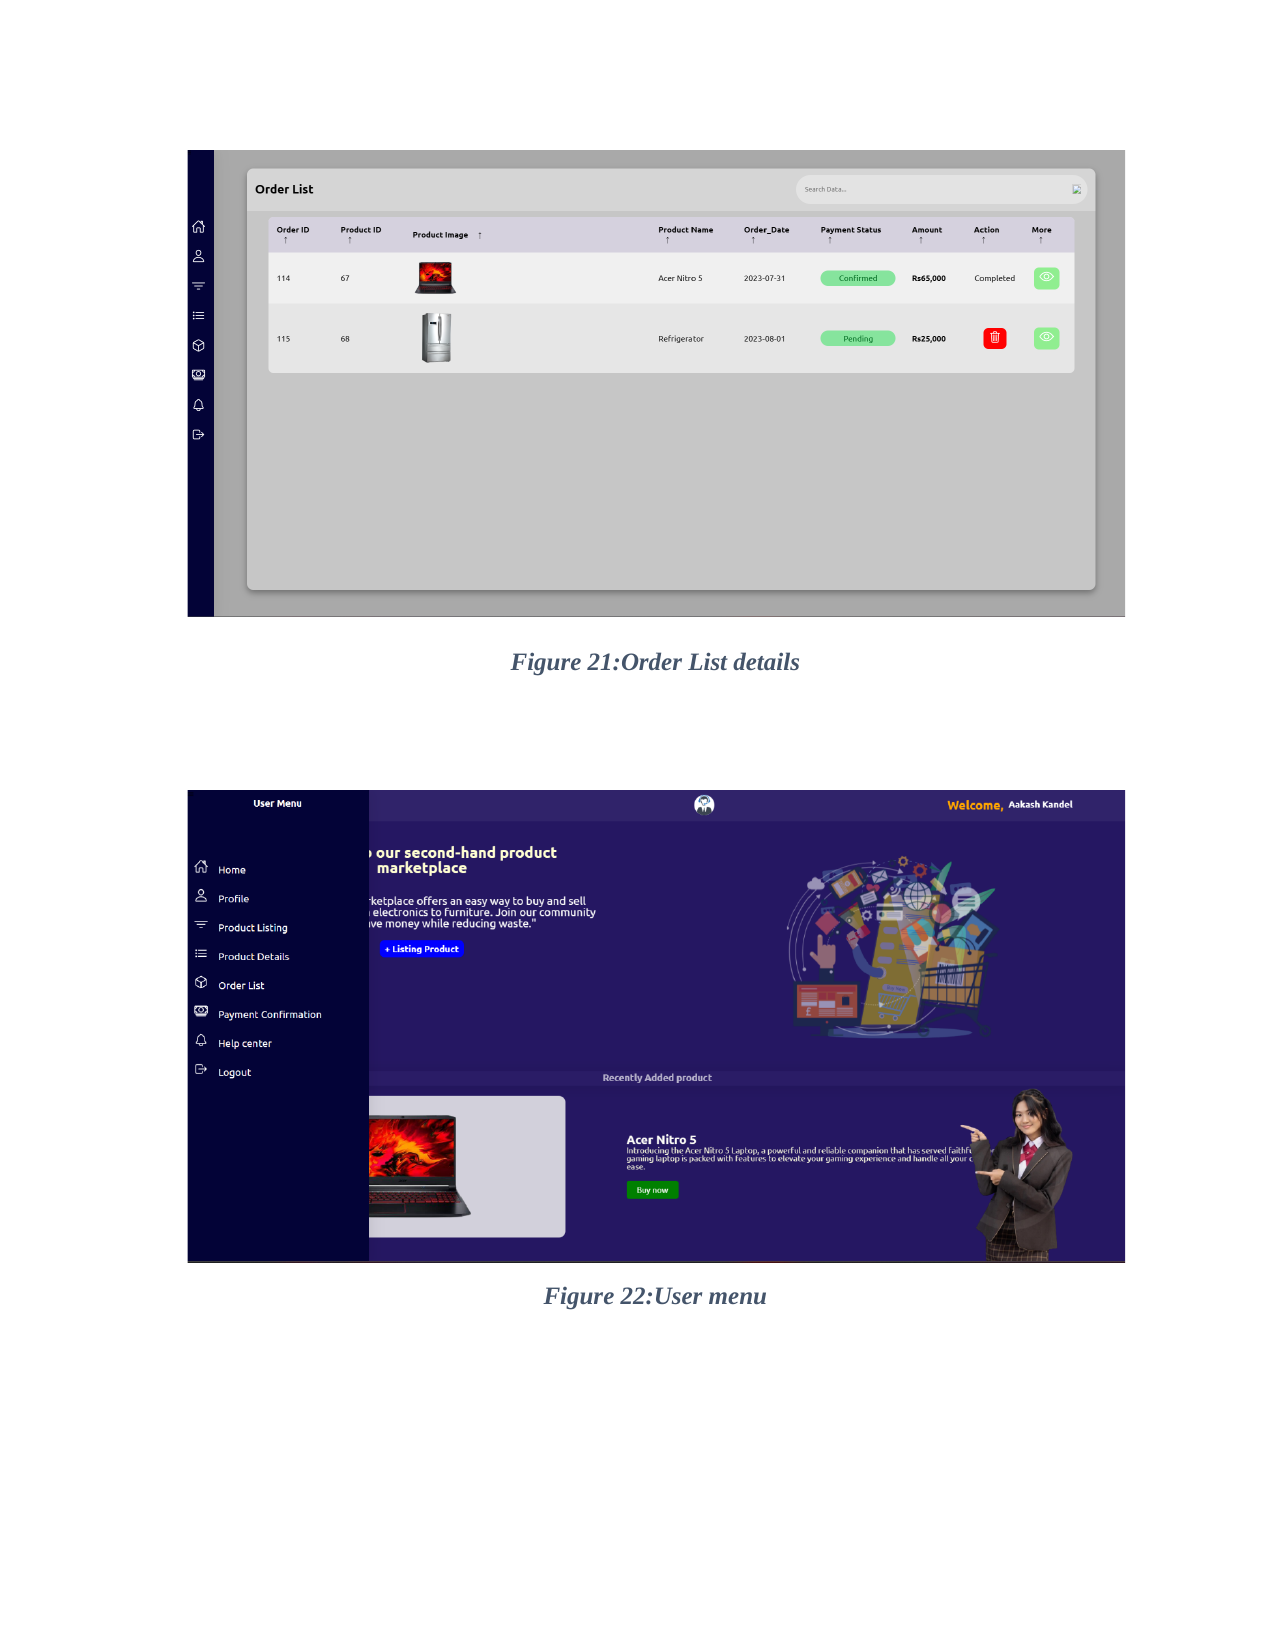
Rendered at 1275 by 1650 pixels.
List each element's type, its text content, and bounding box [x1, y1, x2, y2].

picture [187, 790, 1125, 1263]
text Figure 22:User menu [187, 1281, 1125, 1310]
text Figure 21:Order List details [187, 647, 1125, 676]
picture [187, 150, 1125, 617]
